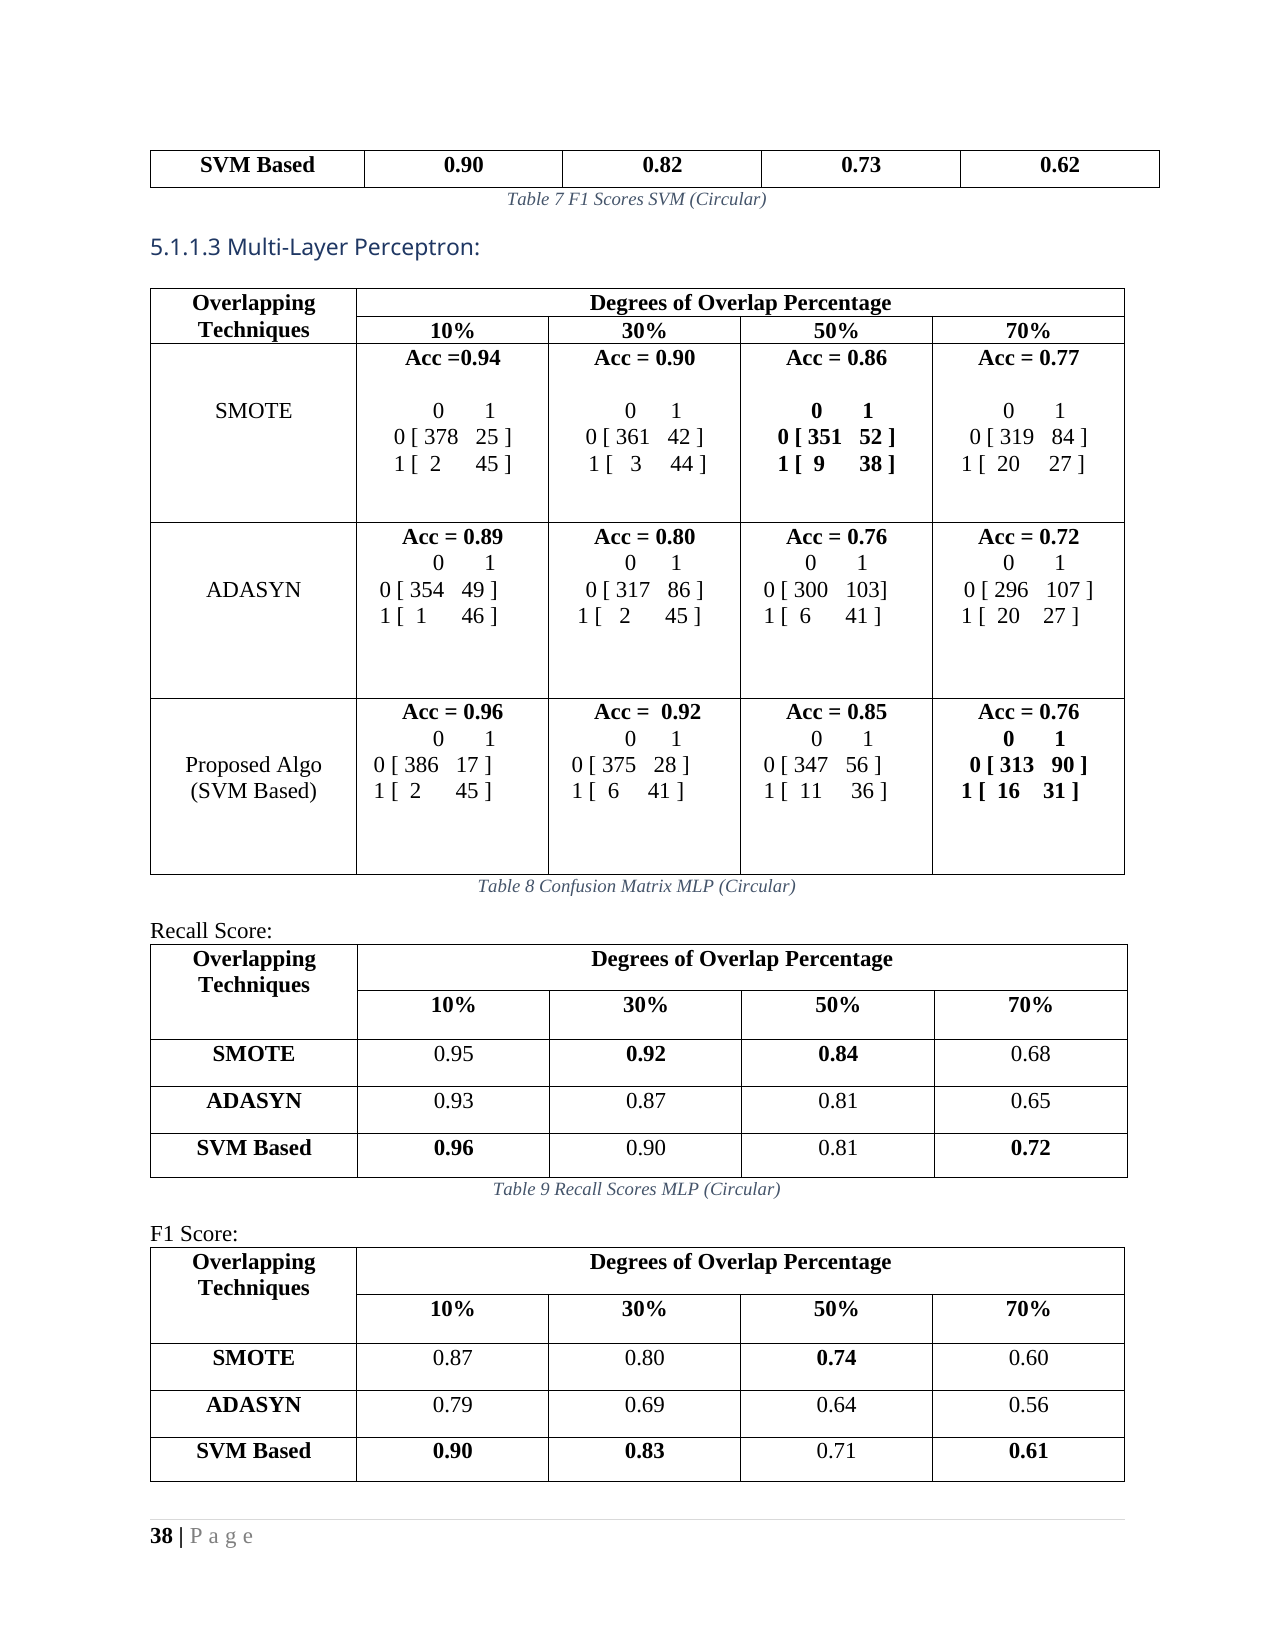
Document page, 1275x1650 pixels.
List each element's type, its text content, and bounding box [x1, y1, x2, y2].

table_cell 70% [935, 991, 1127, 1039]
table_cell 30% [550, 991, 741, 1039]
table_header Overlapping Techniques [151, 945, 357, 1039]
table_header Degrees of Overlap Percentage [357, 289, 1124, 316]
table_cell 0.82 [563, 151, 761, 187]
table_cell 0.56 [933, 1391, 1124, 1437]
table_cell SMOTE [151, 1040, 357, 1086]
table_cell 0.84 [742, 1040, 934, 1086]
table_cell 0.62 [961, 151, 1159, 187]
table_cell 0.90 [365, 151, 562, 187]
table_cell 0.79 [357, 1391, 548, 1437]
table_cell 0.90 [357, 1438, 548, 1481]
table_cell 0.81 [742, 1134, 934, 1177]
table_cell 0.81 [742, 1087, 934, 1132]
table_cell 0.83 [549, 1438, 740, 1481]
table_cell Acc = 0.85 0 1 0 [ 347 56 ] 1 [ 11 36 ] [741, 699, 932, 874]
table_cell 50% [741, 317, 932, 343]
table_cell 50% [742, 991, 934, 1039]
table_header Overlapping Techniques [151, 1248, 356, 1343]
table_cell 50% [741, 1295, 932, 1343]
table_cell 0.93 [358, 1087, 549, 1132]
table_cell ADASYN [151, 1391, 356, 1437]
table_cell 70% [933, 1295, 1124, 1343]
table_cell Proposed Algo (SVM Based) [151, 699, 356, 874]
table_cell Acc = 0.89 0 1 0 [ 354 49 ] 1 [ 1 46 ] [357, 523, 548, 697]
table_cell 0.95 [358, 1040, 549, 1086]
table_cell SVM Based [151, 151, 364, 187]
table_cell 0.68 [935, 1040, 1127, 1086]
table_cell 10% [358, 991, 549, 1039]
table_cell 0.72 [935, 1134, 1127, 1177]
table_cell 70% [933, 317, 1124, 343]
table_cell SVM Based [151, 1134, 357, 1177]
table_cell 30% [549, 317, 740, 343]
table_cell SMOTE [151, 344, 356, 522]
table_cell ADASYN [151, 523, 356, 697]
table_cell Acc =0.94 0 1 0 [ 378 25 ] 1 [ 2 45 ] [357, 344, 548, 522]
table_cell SMOTE [151, 1344, 356, 1390]
table_cell Acc = 0.90 0 1 0 [ 361 42 ] 1 [ 3 44 ] [549, 344, 740, 522]
table_header Degrees of Overlap Percentage [357, 1248, 1124, 1294]
table_cell 0.61 [933, 1438, 1124, 1481]
table_cell Acc = 0.86 0 1 0 [ 351 52 ] 1 [ 9 38 ] [741, 344, 932, 522]
table_cell Acc = 0.77 0 1 0 [ 319 84 ] 1 [ 20 27 ] [933, 344, 1124, 522]
text F1 Score: [150, 1220, 1125, 1247]
table_cell 0.80 [549, 1344, 740, 1390]
table_cell 0.96 [358, 1134, 549, 1177]
table_cell 0.71 [741, 1438, 932, 1481]
table_cell 0.73 [762, 151, 960, 187]
table_cell 0.74 [741, 1344, 932, 1390]
table_cell ADASYN [151, 1087, 357, 1132]
table_cell 0.92 [550, 1040, 741, 1086]
table_cell 0.64 [741, 1391, 932, 1437]
table_cell 0.60 [933, 1344, 1124, 1390]
table_cell 0.69 [549, 1391, 740, 1437]
table_cell Acc = 0.72 0 1 0 [ 296 107 ] 1 [ 20 27 ] [933, 523, 1124, 697]
table_cell 10% [357, 1295, 548, 1343]
table_header Degrees of Overlap Percentage [358, 945, 1127, 990]
table_cell 0.65 [935, 1087, 1127, 1132]
table_cell 0.87 [357, 1344, 548, 1390]
table_cell 10% [357, 317, 548, 343]
table_cell 0.90 [550, 1134, 741, 1177]
table_cell Acc = 0.80 0 1 0 [ 317 86 ] 1 [ 2 45 ] [549, 523, 740, 697]
table_cell 0.87 [550, 1087, 741, 1132]
table_header Overlapping Techniques [151, 289, 356, 343]
table_cell Acc = 0.92 0 1 0 [ 375 28 ] 1 [ 6 41 ] [549, 699, 740, 874]
table_cell 30% [549, 1295, 740, 1343]
subtitle 5.1.1.3 Multi-Layer Perceptron: [150, 231, 1125, 262]
table_cell Acc = 0.76 0 1 0 [ 300 103] 1 [ 6 41 ] [741, 523, 932, 697]
table_cell SVM Based [151, 1438, 356, 1481]
table_cell Acc = 0.76 0 1 0 [ 313 90 ] 1 [ 16 31 ] [933, 699, 1124, 874]
table_cell Acc = 0.96 0 1 0 [ 386 17 ] 1 [ 2 45 ] [357, 699, 548, 874]
text Recall Score: [150, 917, 1125, 944]
